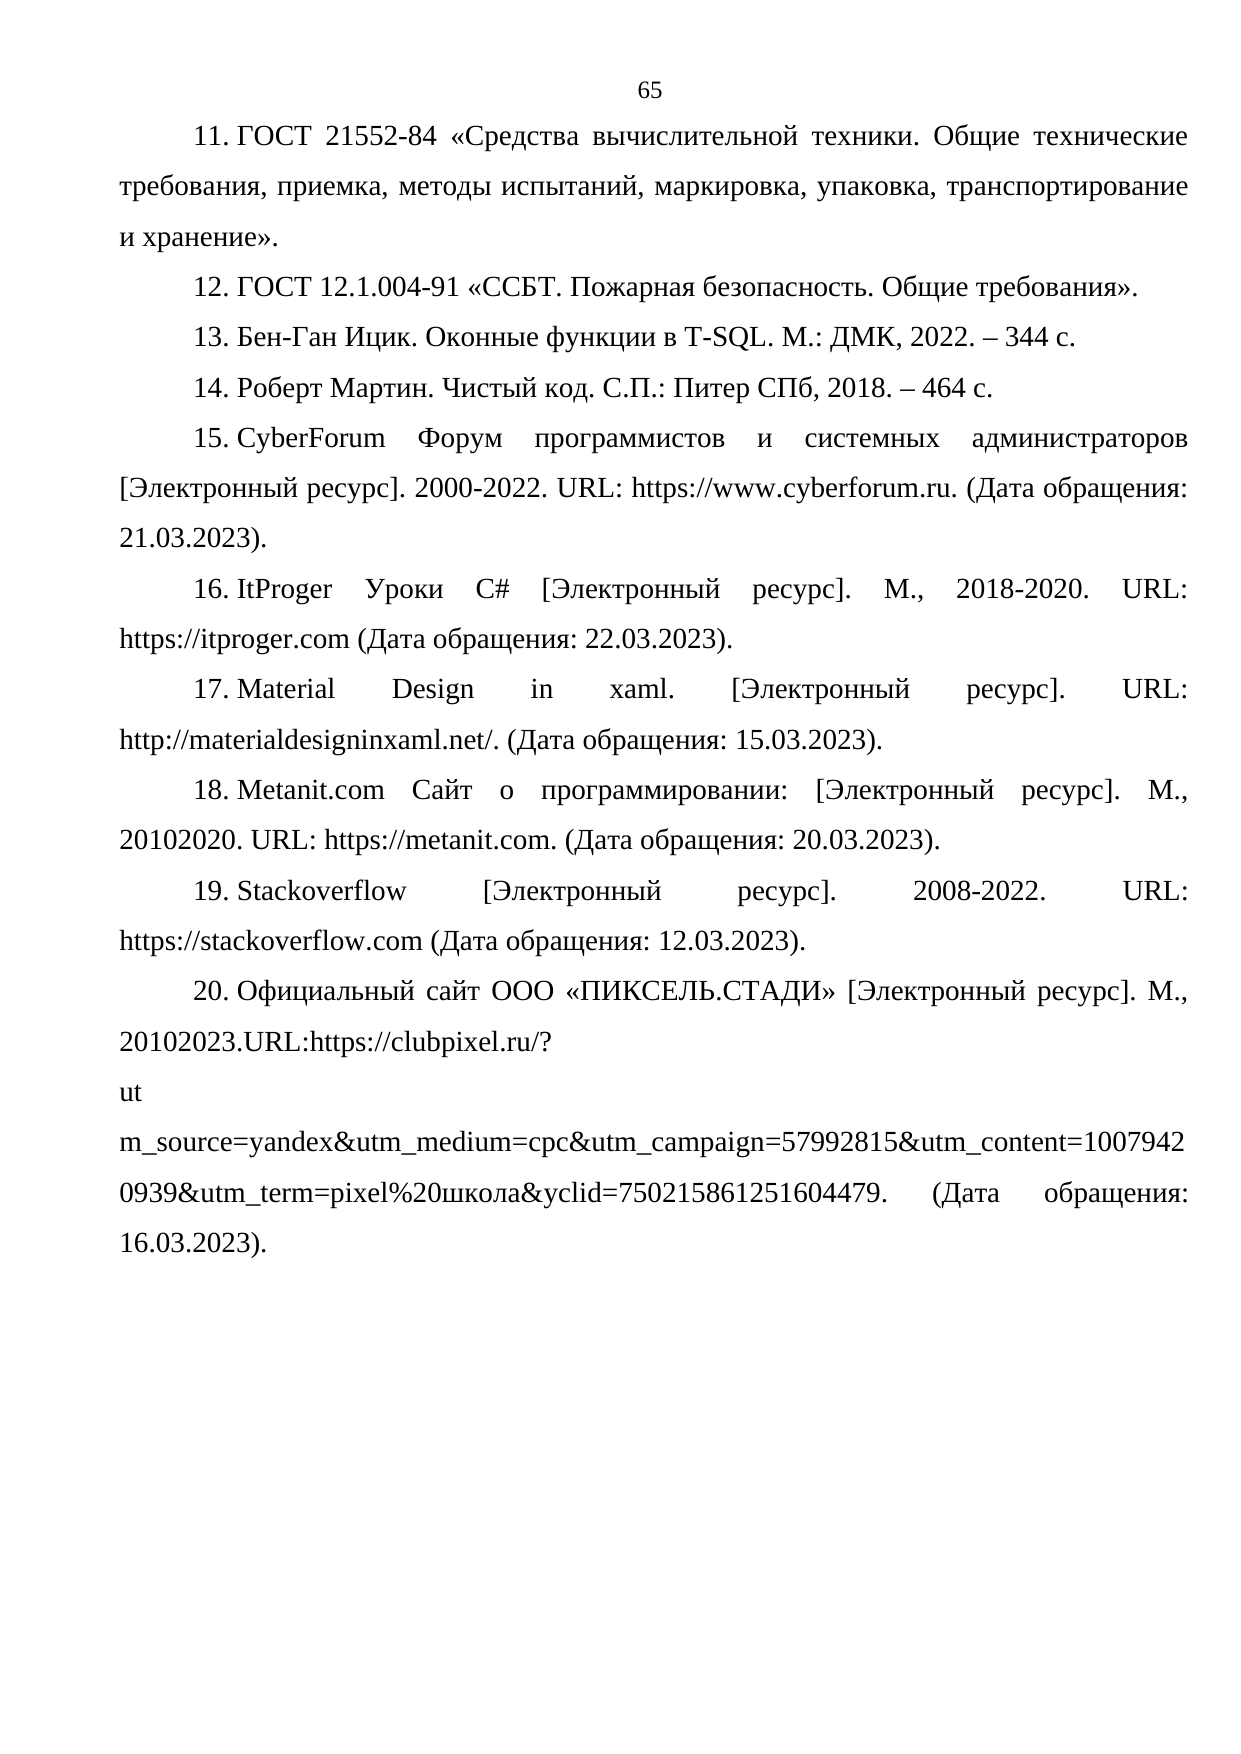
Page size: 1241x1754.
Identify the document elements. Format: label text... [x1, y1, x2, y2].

list Metanit.com Сайт о программировании: [Электронный ресурс]. М., 20102020. URL: https://metanit.com. (Дата обращения: 20.03.2023). [119, 772, 1189, 856]
list CyberForum Форум программистов и системных администраторов [Электронный ресурс]. 2000-2022. URL: https://www.cyberforum.ru. (Дата обращения: 21.03.2023). [119, 420, 1189, 554]
list Роберт Мартин. Чистый код. С.П.: Питер СПб, 2018. – 464 с. [119, 370, 1189, 403]
list Бен-Ган Ицик. Оконные функции в T-SQL. М.: ДМК, 2022. – 344 с. [119, 319, 1189, 353]
list Официальный сайт ООО «ПИКСЕЛЬ.СТАДИ» [Электронный ресурс]. М., 20102023.URL:https://clubpixel.ru/?utm_source=yandex&utm_medium=cpc&utm_campaign=57992815&utm_content=10079420939&utm_term=pixel%20школа&yclid=750215861251604479. (Дата обращения: 16.03.2023). [119, 973, 1189, 1258]
list ItProger Уроки С# [Электронный ресурс]. М., 2018-2020. URL: https://itproger.com (Дата обращения: 22.03.2023). [119, 571, 1189, 655]
list ГОСТ 21552-84 «Средства вычислительной техники. Общие технические требования, приемка, методы испытаний, маркировка, упаковка, транспортирование и хранение». [119, 118, 1189, 252]
list Stackoverflow [Электронный ресурс]. 2008-2022. URL: https://stackoverflow.com (Дата обращения: 12.03.2023). [119, 873, 1189, 957]
list ГОСТ 12.1.004-91 «ССБТ. Пожарная безопасность. Общие требования». [119, 269, 1189, 303]
list Material Design in xaml. [Электронный ресурс]. URL: http://materialdesigninxaml.net/. (Дата обращения: 15.03.2023). [119, 672, 1189, 755]
